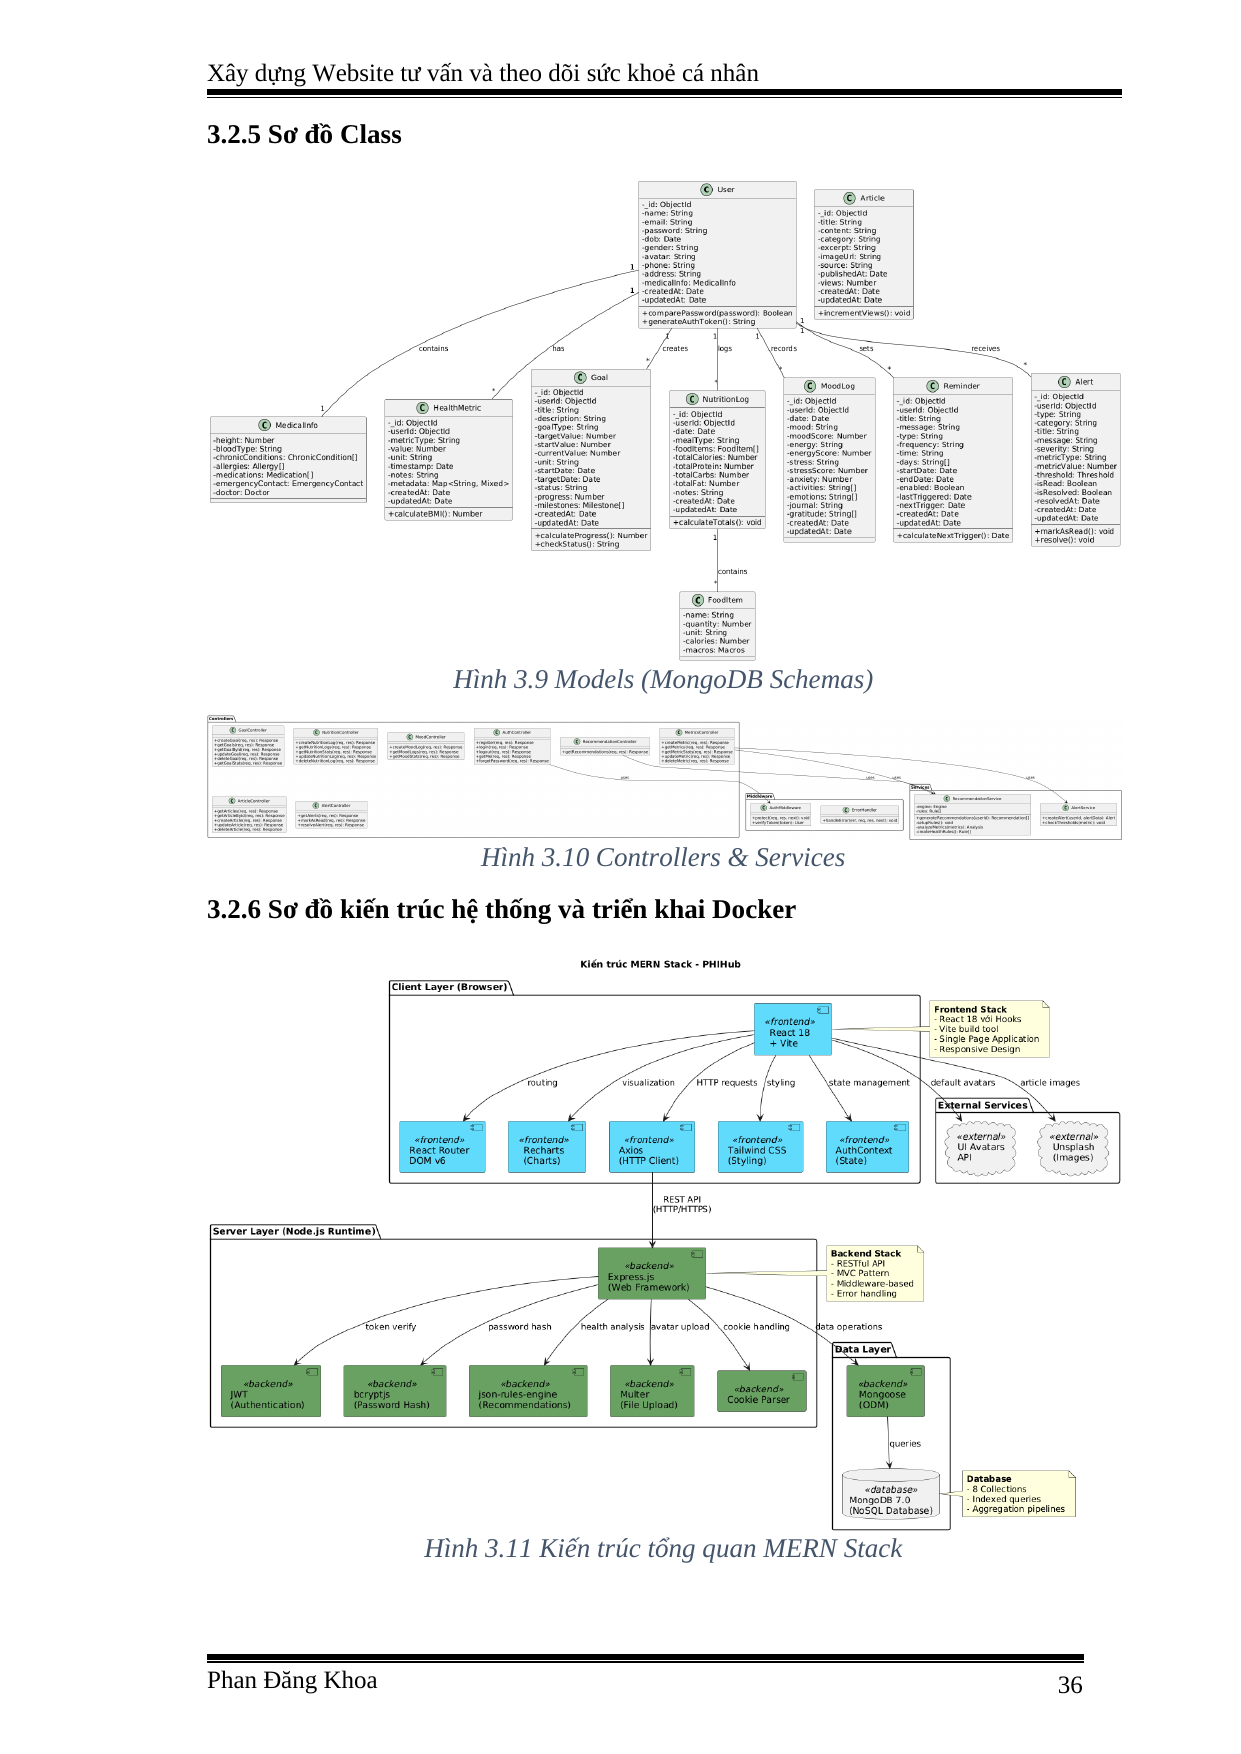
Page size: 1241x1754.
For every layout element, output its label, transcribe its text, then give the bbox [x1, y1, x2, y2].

picture [206, 715, 1123, 841]
text Hình 3.11 Kiến trúc tổng quan MERN Stack [207, 1533, 1122, 1563]
subtitle 3.2.5 Sơ đồ Class [207, 118, 1122, 149]
picture [206, 177, 1123, 663]
subtitle 3.2.6 Sơ đồ kiến trúc hệ thống và triển khai Docker [207, 893, 1122, 924]
text Hình 3.9 Models (MongoDB Schemas) [207, 663, 1122, 694]
picture [206, 952, 1123, 1533]
text Hình 3.10 Controllers & Services [207, 841, 1122, 872]
